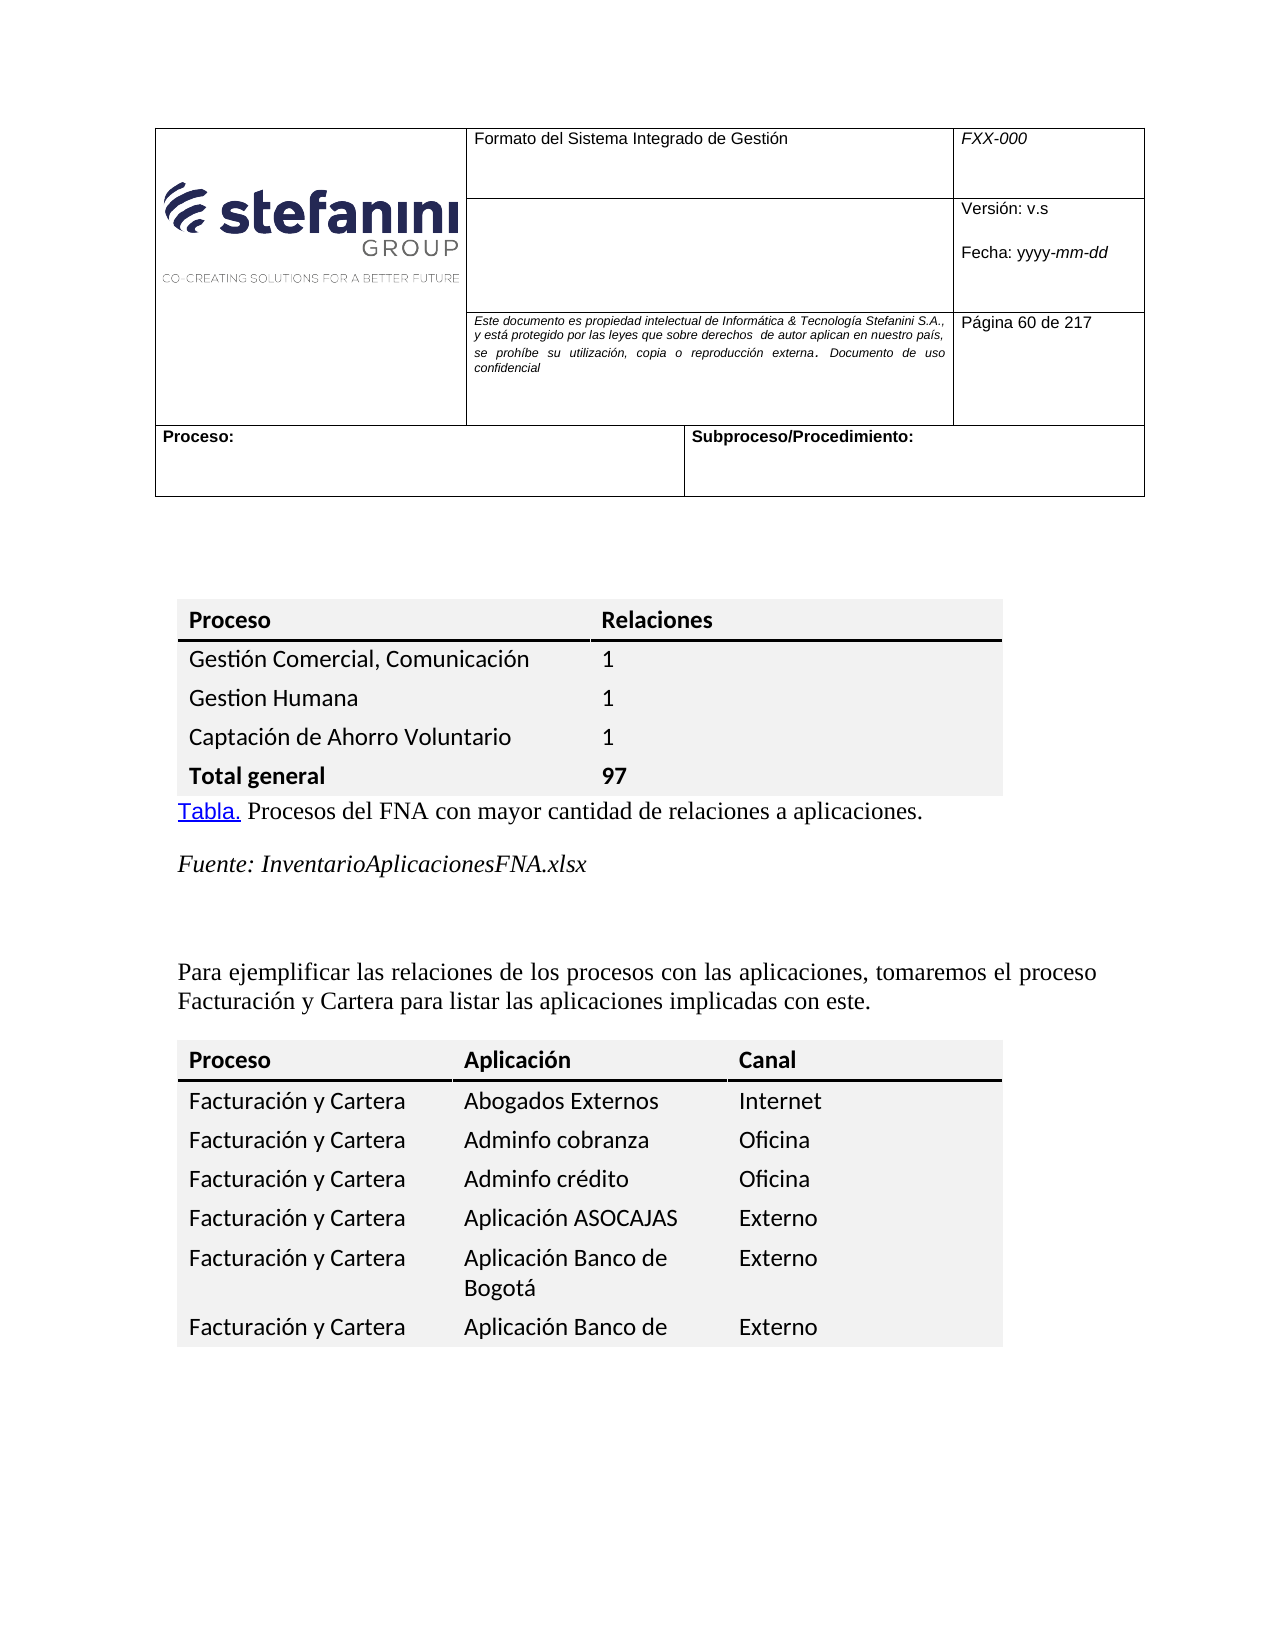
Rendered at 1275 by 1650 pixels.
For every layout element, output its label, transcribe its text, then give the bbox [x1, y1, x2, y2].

table_cell Internet [728, 1082, 1002, 1120]
table_cell Adminfo crédito [453, 1160, 727, 1198]
table_cell 1 [591, 642, 1002, 677]
table_cell Facturación y Cartera [178, 1121, 452, 1159]
table_cell Facturación y Cartera [178, 1160, 452, 1198]
table_cell Total general [178, 757, 590, 795]
text Fuente: InventarioAplicacionesFNA.xlsx [177, 849, 1098, 878]
table_cell Facturación y Cartera [178, 1199, 452, 1237]
table_header Proceso [178, 1041, 452, 1078]
table_cell Externo [728, 1308, 1002, 1346]
table_header Relaciones [591, 600, 1002, 638]
table_cell Facturación y Cartera [178, 1082, 452, 1120]
table_cell Captación de Ahorro Voluntario [178, 718, 590, 756]
table_cell Aplicación Banco de Occidente [453, 1308, 727, 1346]
table_cell Gestion Humana [178, 679, 590, 717]
table_header Proceso [178, 600, 590, 638]
table_header Canal [728, 1041, 1002, 1078]
table_cell Facturación y Cartera [178, 1308, 452, 1346]
text Para ejemplificar las relaciones de los procesos con las aplicaciones, tomaremos el proceso Facturación y Cartera para listar las aplicaciones implicadas con este. [177, 957, 1098, 1014]
table_cell Aplicación Banco de Bogotá [453, 1238, 727, 1306]
table_cell Facturación y Cartera [178, 1238, 452, 1306]
table_cell Externo [728, 1238, 1002, 1306]
table_cell 97 [591, 757, 1002, 795]
table_cell 1 [591, 679, 1002, 717]
table_cell Oficina [728, 1160, 1002, 1198]
table_cell Externo [728, 1199, 1002, 1237]
table_cell 1 [591, 718, 1002, 756]
table_cell Oficina [728, 1121, 1002, 1159]
picture [162, 182, 460, 286]
table_cell Gestión Comercial, Comunicación [178, 642, 590, 677]
table_cell Abogados Externos [453, 1082, 727, 1120]
text Tabla. Procesos del FNA con mayor cantidad de relaciones a aplicaciones. [177, 796, 1098, 824]
table_cell Adminfo cobranza [453, 1121, 727, 1159]
table_header Aplicación [453, 1041, 727, 1078]
table_cell Aplicación ASOCAJAS [453, 1199, 727, 1237]
